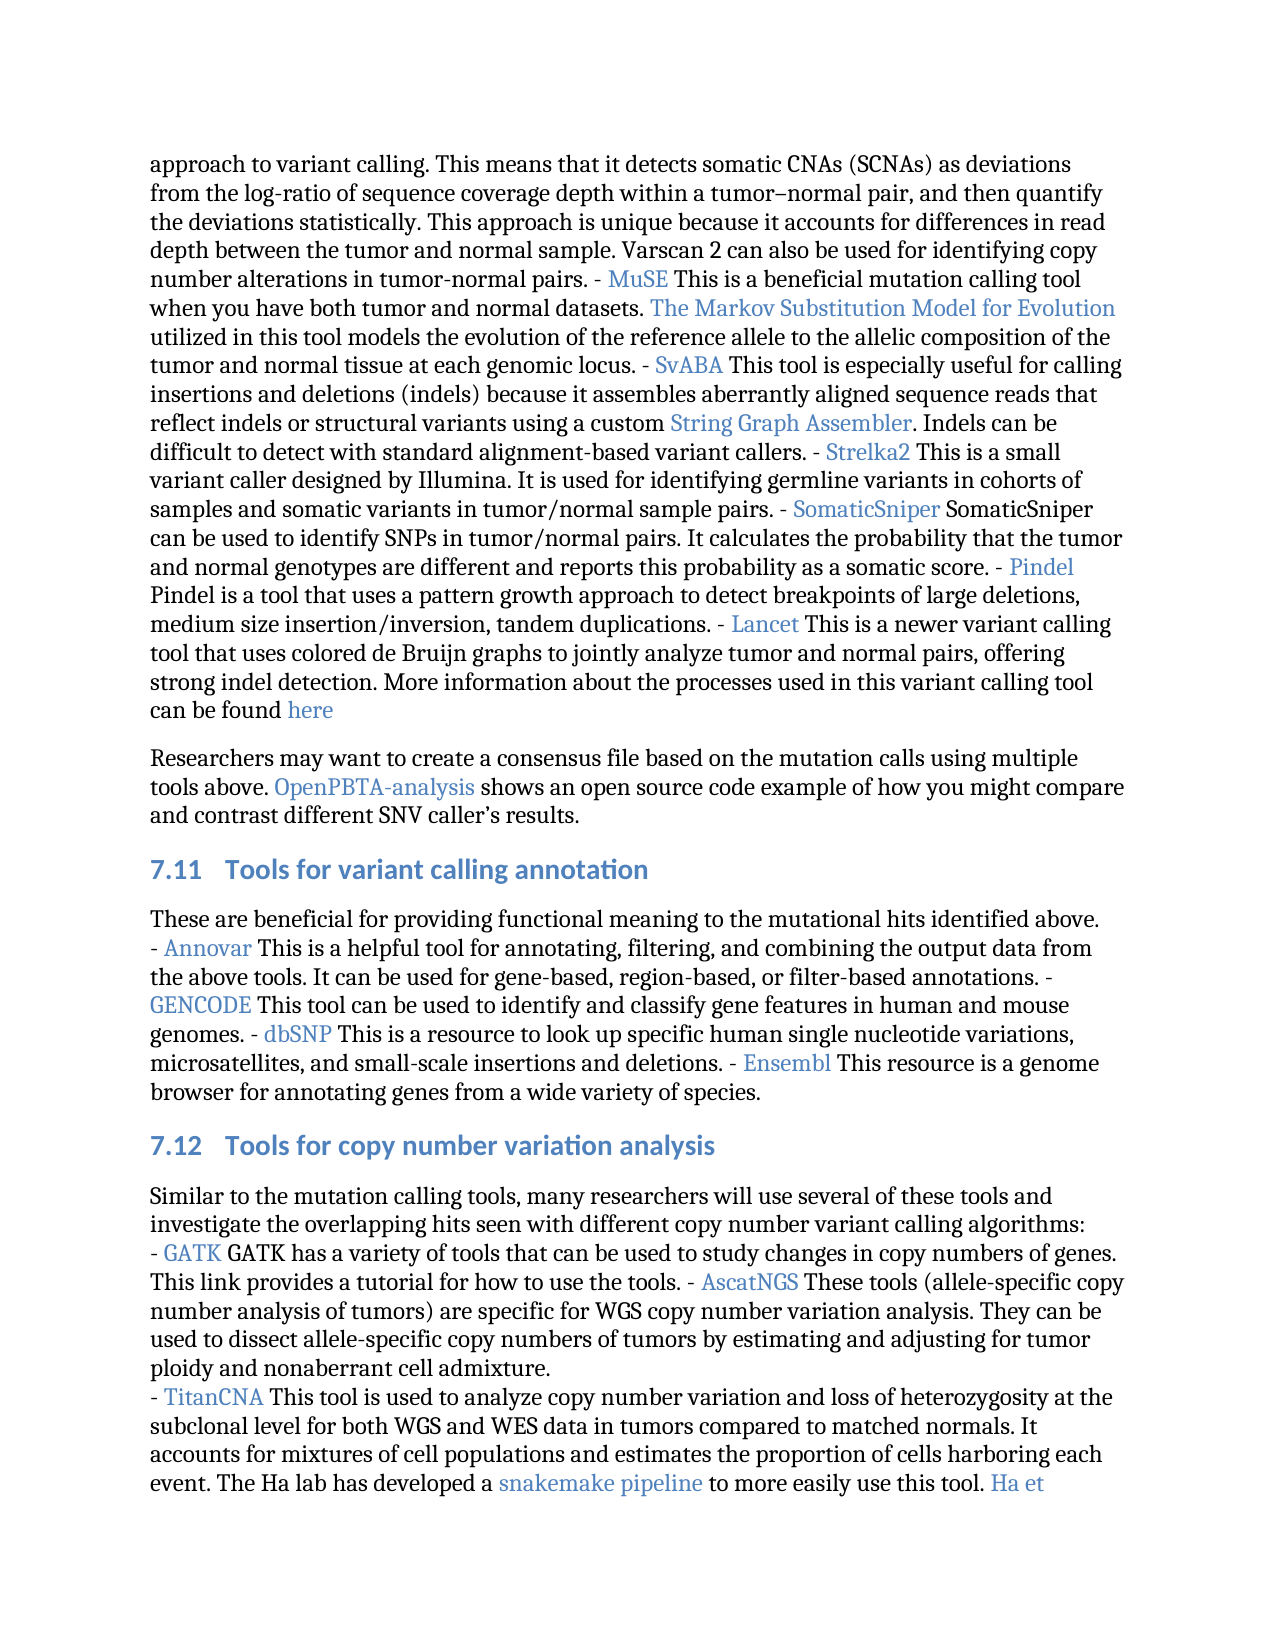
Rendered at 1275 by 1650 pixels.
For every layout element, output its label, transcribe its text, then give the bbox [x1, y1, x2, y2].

text Researchers may want to create a consensus file based on the mutation calls using multiple tools above. OpenPBTA-analysis shows an open source code example of how you might compare and contrast different SNV caller’s results. [150, 744, 1125, 830]
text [150, 1182, 1125, 1498]
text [150, 150, 1125, 725]
subtitle 7.12 Tools for copy number variation analysis [150, 1127, 1125, 1163]
text These are beneficial for providing functional meaning to the mutational hits identified above. - Annovar This is a helpful tool for annotating, filtering, and combining the output data from the above tools. It can be used for gene-based, region-based, or filter-based annotations. - GENCODE This tool can be used to identify and classify gene features in human and mouse genomes. - dbSNP This is a resource to look up specific human single nucleotide variations, microsatellites, and small-scale insertions and deletions. - Ensembl This resource is a genome browser for annotating genes from a wide variety of species. [150, 905, 1125, 1106]
subtitle 7.11 Tools for variant calling annotation [150, 851, 1125, 886]
